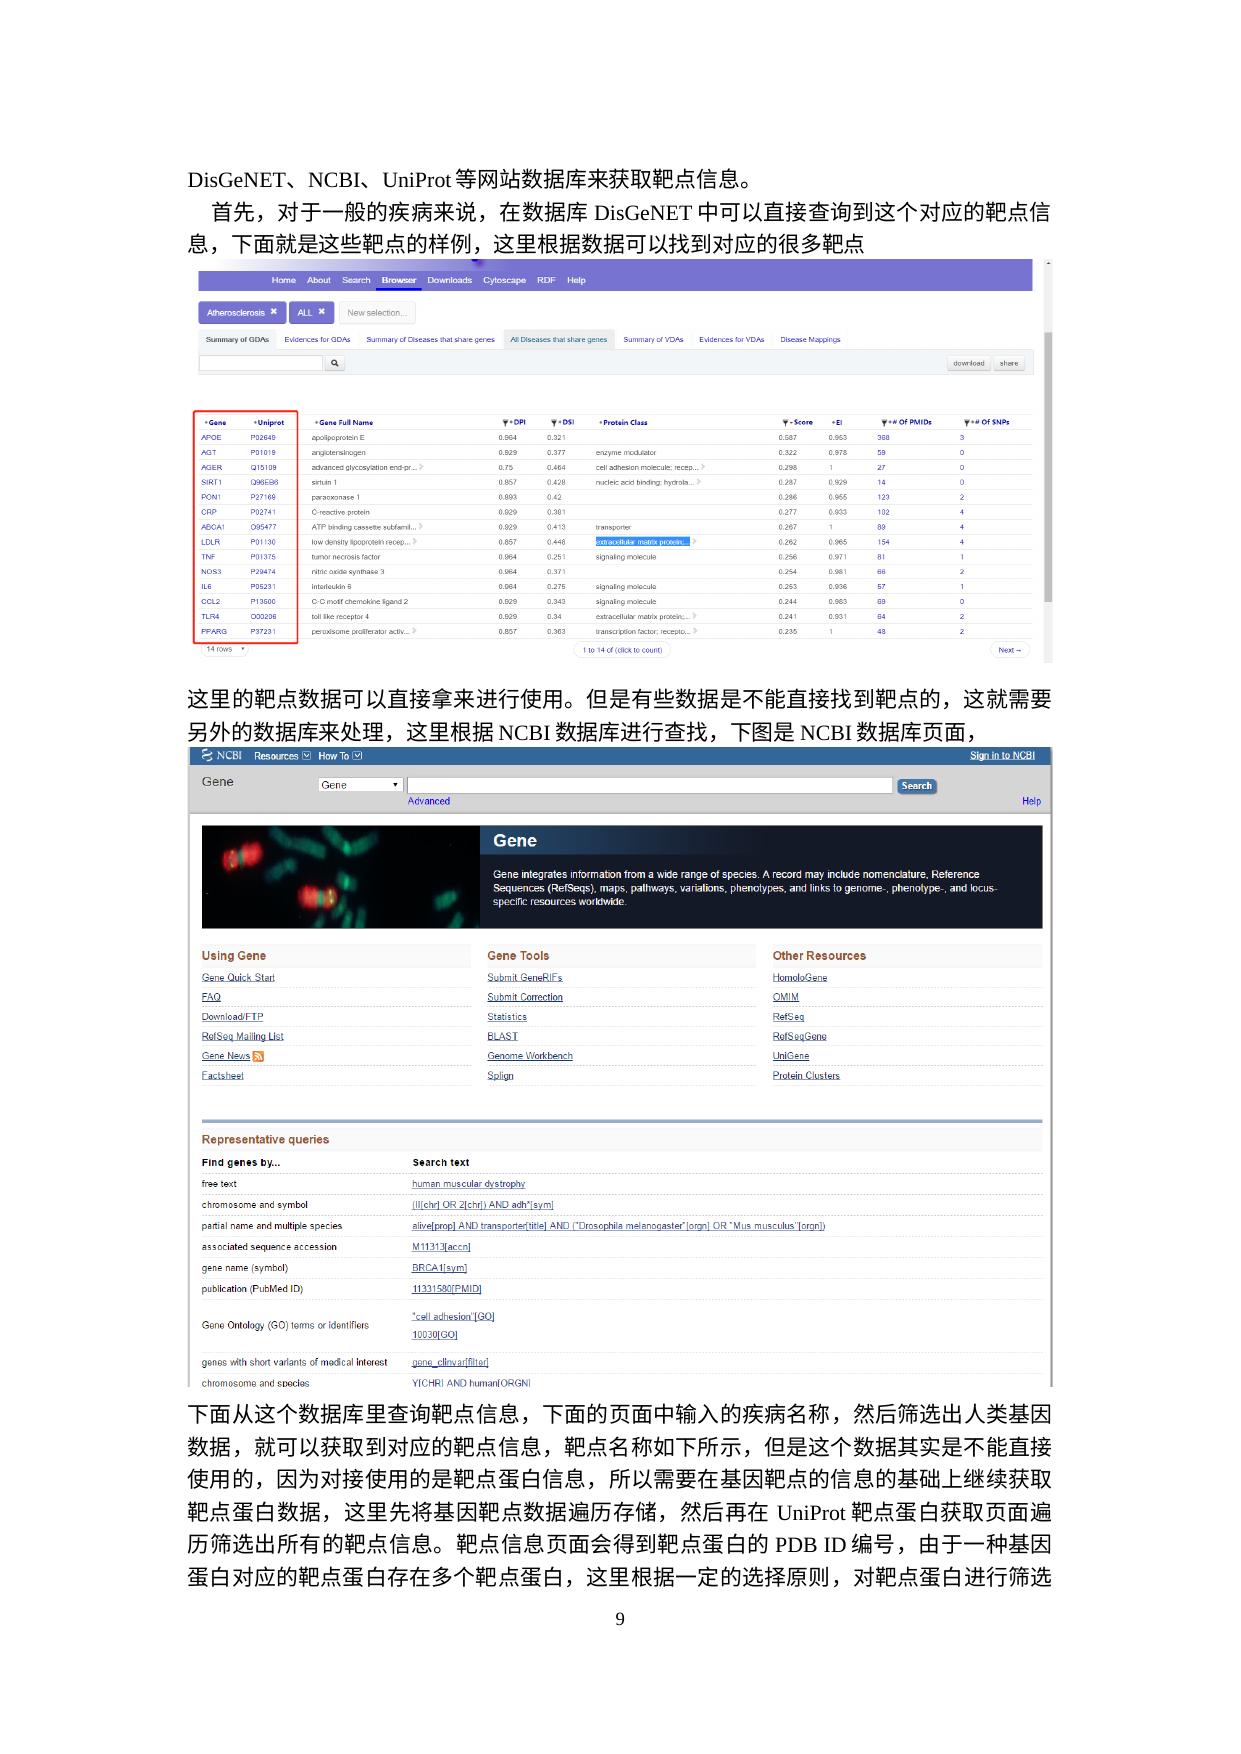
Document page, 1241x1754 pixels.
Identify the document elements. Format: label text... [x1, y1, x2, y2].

picture [187, 259, 1053, 663]
picture [187, 747, 1053, 1387]
text 首先，对于一般的疾病来说，在数据库DisGeNET中可以直接查询到这个对应的靶点信息，下面就是这些靶点的样例，这里根据数据可以找到对应的很多靶点 [187, 194, 1053, 259]
text DisGeNET、NCBI、UniProt等网站数据库来获取靶点信息。 [187, 162, 1053, 194]
text 这里的靶点数据可以直接拿来进行使用。但是有些数据是不能直接找到靶点的，这就需要另外的数据库来处理，这里根据NCBI数据库进行查找，下图是NCBI数据库页面， [187, 682, 1053, 747]
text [187, 1397, 1053, 1592]
